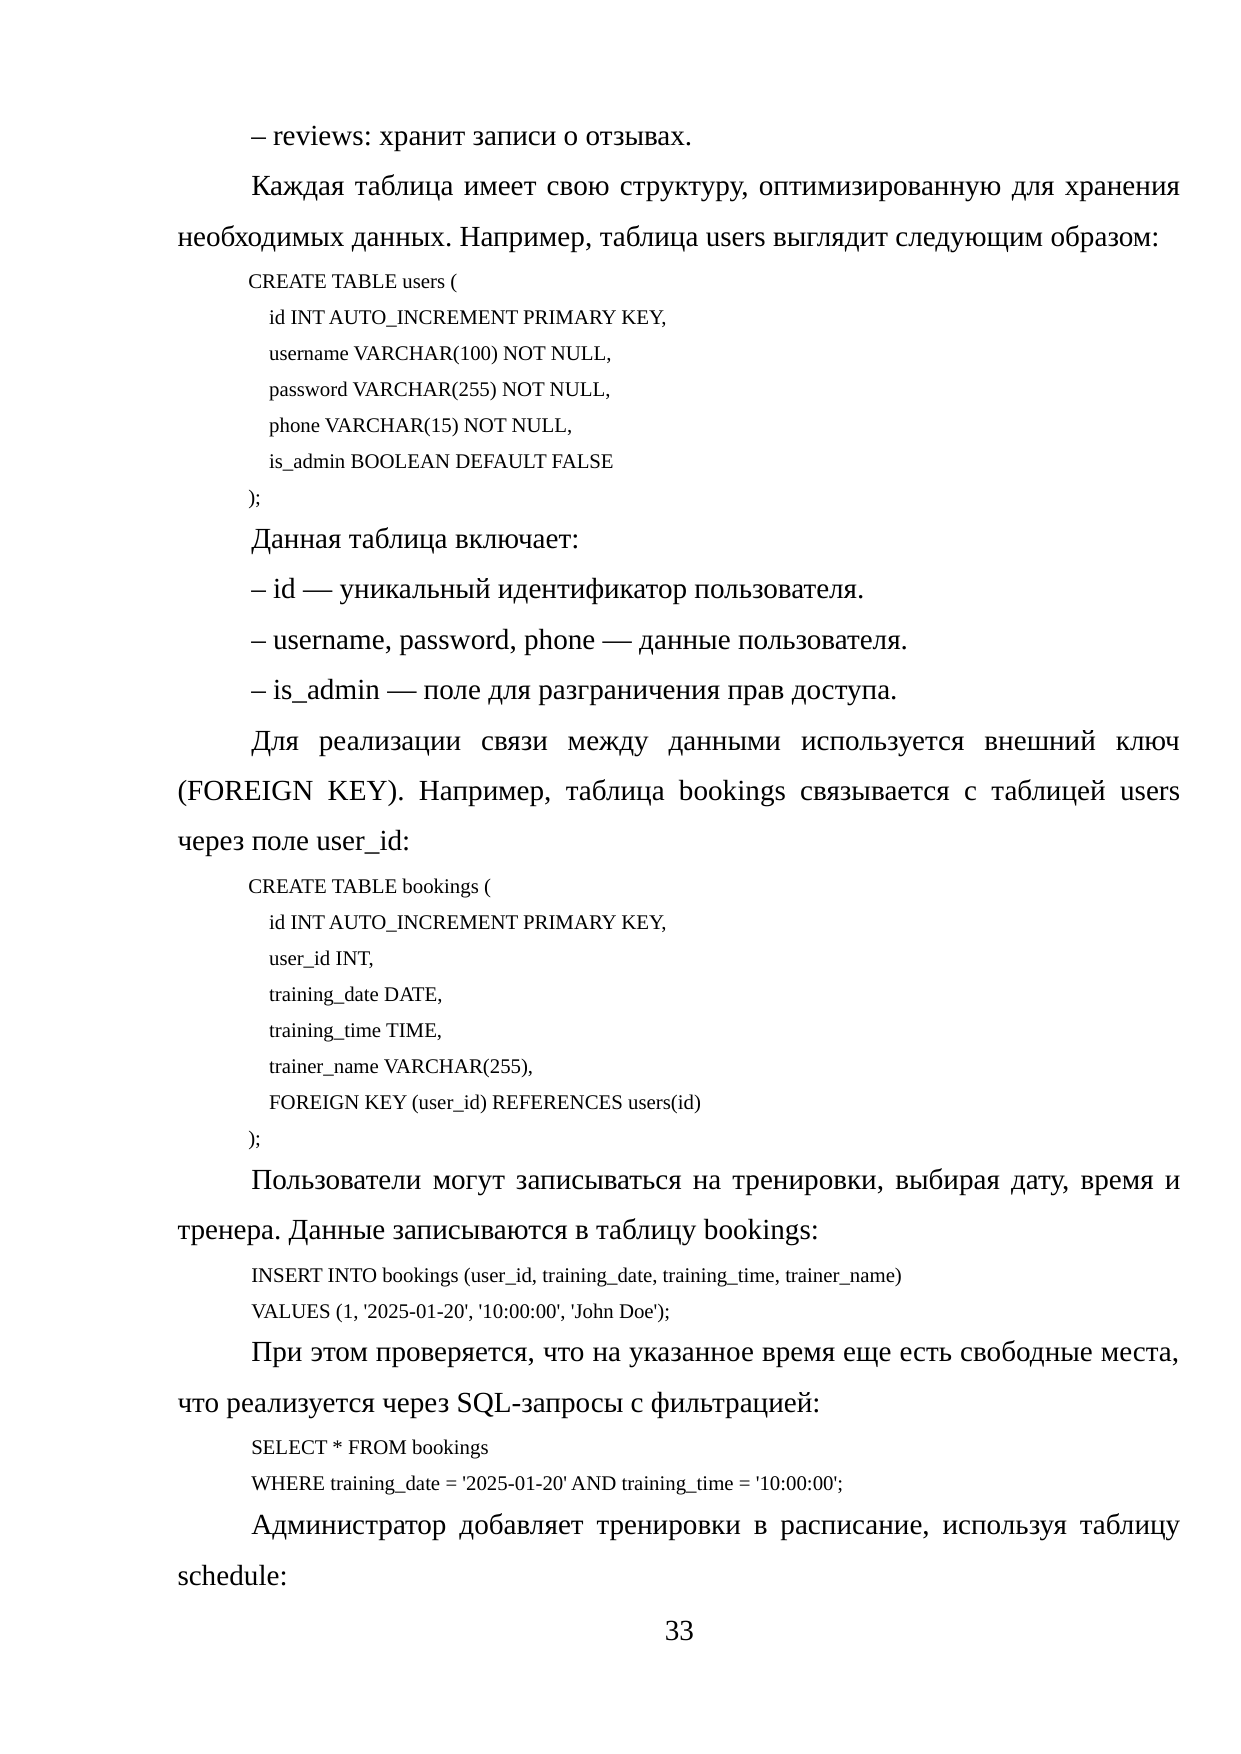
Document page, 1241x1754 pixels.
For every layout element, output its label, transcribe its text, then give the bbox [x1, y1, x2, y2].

text Пользователи могут записываться на тренировки, выбирая дату, время и тренера. Данные записываются в таблицу bookings: [177, 1162, 1181, 1246]
text id INT AUTO_INCREMENT PRIMARY KEY, [177, 909, 1181, 934]
text WHERE training_date = '2025-01-20' AND training_time = '10:00:00'; [177, 1471, 1181, 1495]
text INSERT INTO bookings (user_id, training_date, training_time, trainer_name) [177, 1262, 1181, 1287]
text user_id INT, [177, 946, 1181, 970]
text trainer_name VARCHAR(255), [177, 1054, 1181, 1078]
text username VARCHAR(100) NOT NULL, [177, 341, 1181, 365]
text CREATE TABLE users ( [177, 269, 1181, 293]
text phone VARCHAR(15) NOT NULL, [177, 413, 1181, 437]
text Данная таблица включает: [177, 521, 1181, 555]
text VALUES (1, '2025-01-20', '10:00:00', 'John Doe'); [177, 1298, 1181, 1323]
text id INT AUTO_INCREMENT PRIMARY KEY, [177, 305, 1181, 329]
text – username, password, phone — данные пользователя. [177, 622, 1181, 656]
text password VARCHAR(255) NOT NULL, [177, 377, 1181, 401]
text training_date DATE, [177, 982, 1181, 1006]
text Для реализации связи между данными используется внешний ключ (FOREIGN KEY). Например, таблица bookings связывается с таблицей users через поле user_id: [177, 723, 1181, 857]
text – is_admin — поле для разграничения прав доступа. [177, 672, 1181, 706]
text ); [177, 1126, 1181, 1150]
text Каждая таблица имеет свою структуру, оптимизированную для хранения необходимых данных. Например, таблица users выглядит следующим образом: [177, 168, 1181, 252]
text – reviews: хранит записи о отзывах. [177, 118, 1181, 152]
text ); [177, 485, 1181, 509]
text – id — уникальный идентификатор пользователя. [177, 572, 1181, 605]
text Администратор добавляет тренировки в расписание, используя таблицу schedule: [177, 1507, 1181, 1591]
text При этом проверяется, что на указанное время еще есть свободные места, что реализуется через SQL-запросы с фильтрацией: [177, 1334, 1181, 1418]
text SELECT * FROM bookings [177, 1435, 1181, 1459]
text is_admin BOOLEAN DEFAULT FALSE [177, 449, 1181, 473]
text CREATE TABLE bookings ( [177, 873, 1181, 898]
text training_time TIME, [177, 1018, 1181, 1042]
text FOREIGN KEY (user_id) REFERENCES users(id) [177, 1090, 1181, 1114]
